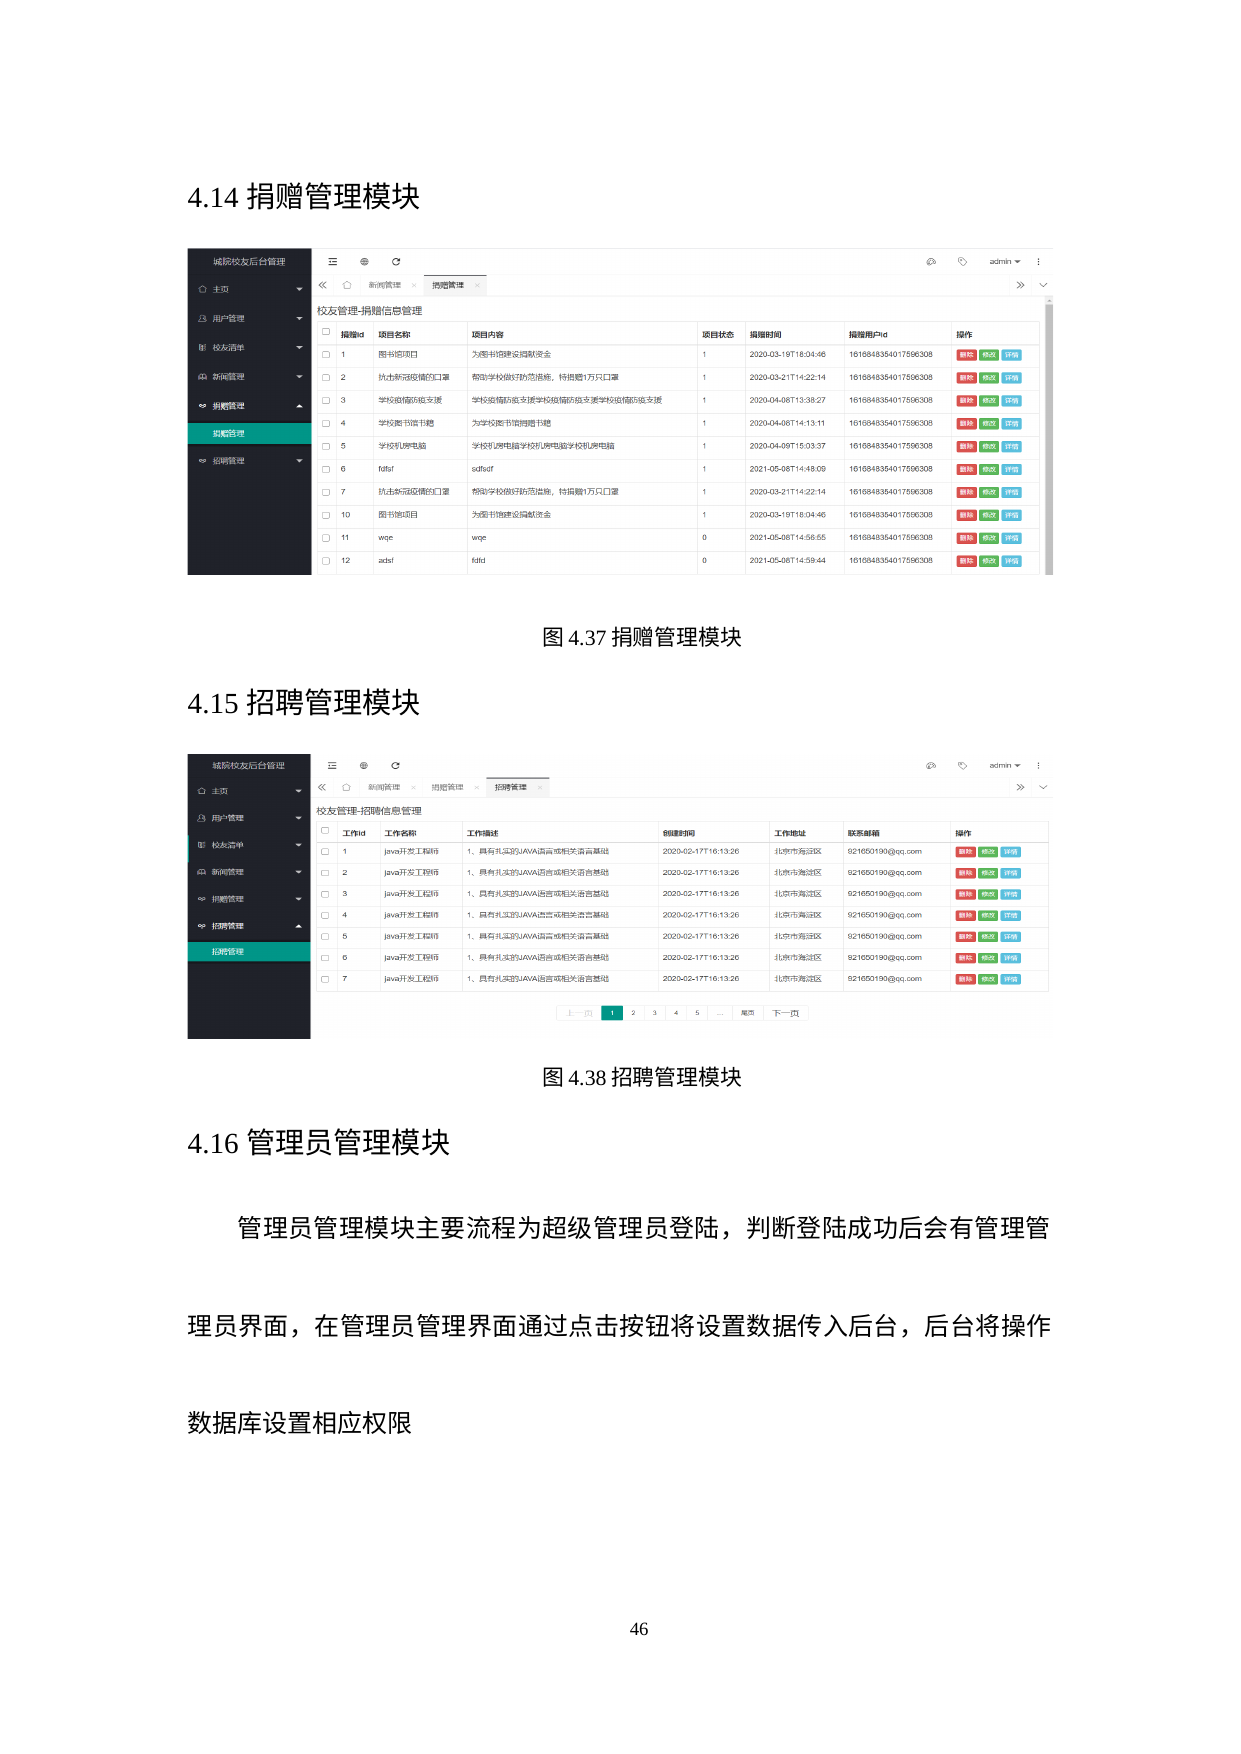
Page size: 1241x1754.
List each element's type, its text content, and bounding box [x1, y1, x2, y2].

text 图4.37捐赠管理模块 [187, 620, 1053, 652]
subtitle 招聘管理模块 [187, 668, 1053, 733]
text 管理员管理模块主要流程为超级管理员登陆，判断登陆成功后会有管理管理员界面，在管理员管理界面通过点击按钮将设置数据传入后台，后台将操作数据库设置相应权限 [187, 1194, 1053, 1454]
picture [187, 248, 1054, 575]
subtitle 捐赠管理模块 [187, 162, 1053, 227]
subtitle 管理员管理模块 [187, 1108, 1053, 1173]
text 图4.38招聘管理模块 [187, 1059, 1053, 1092]
picture [187, 754, 1054, 1039]
